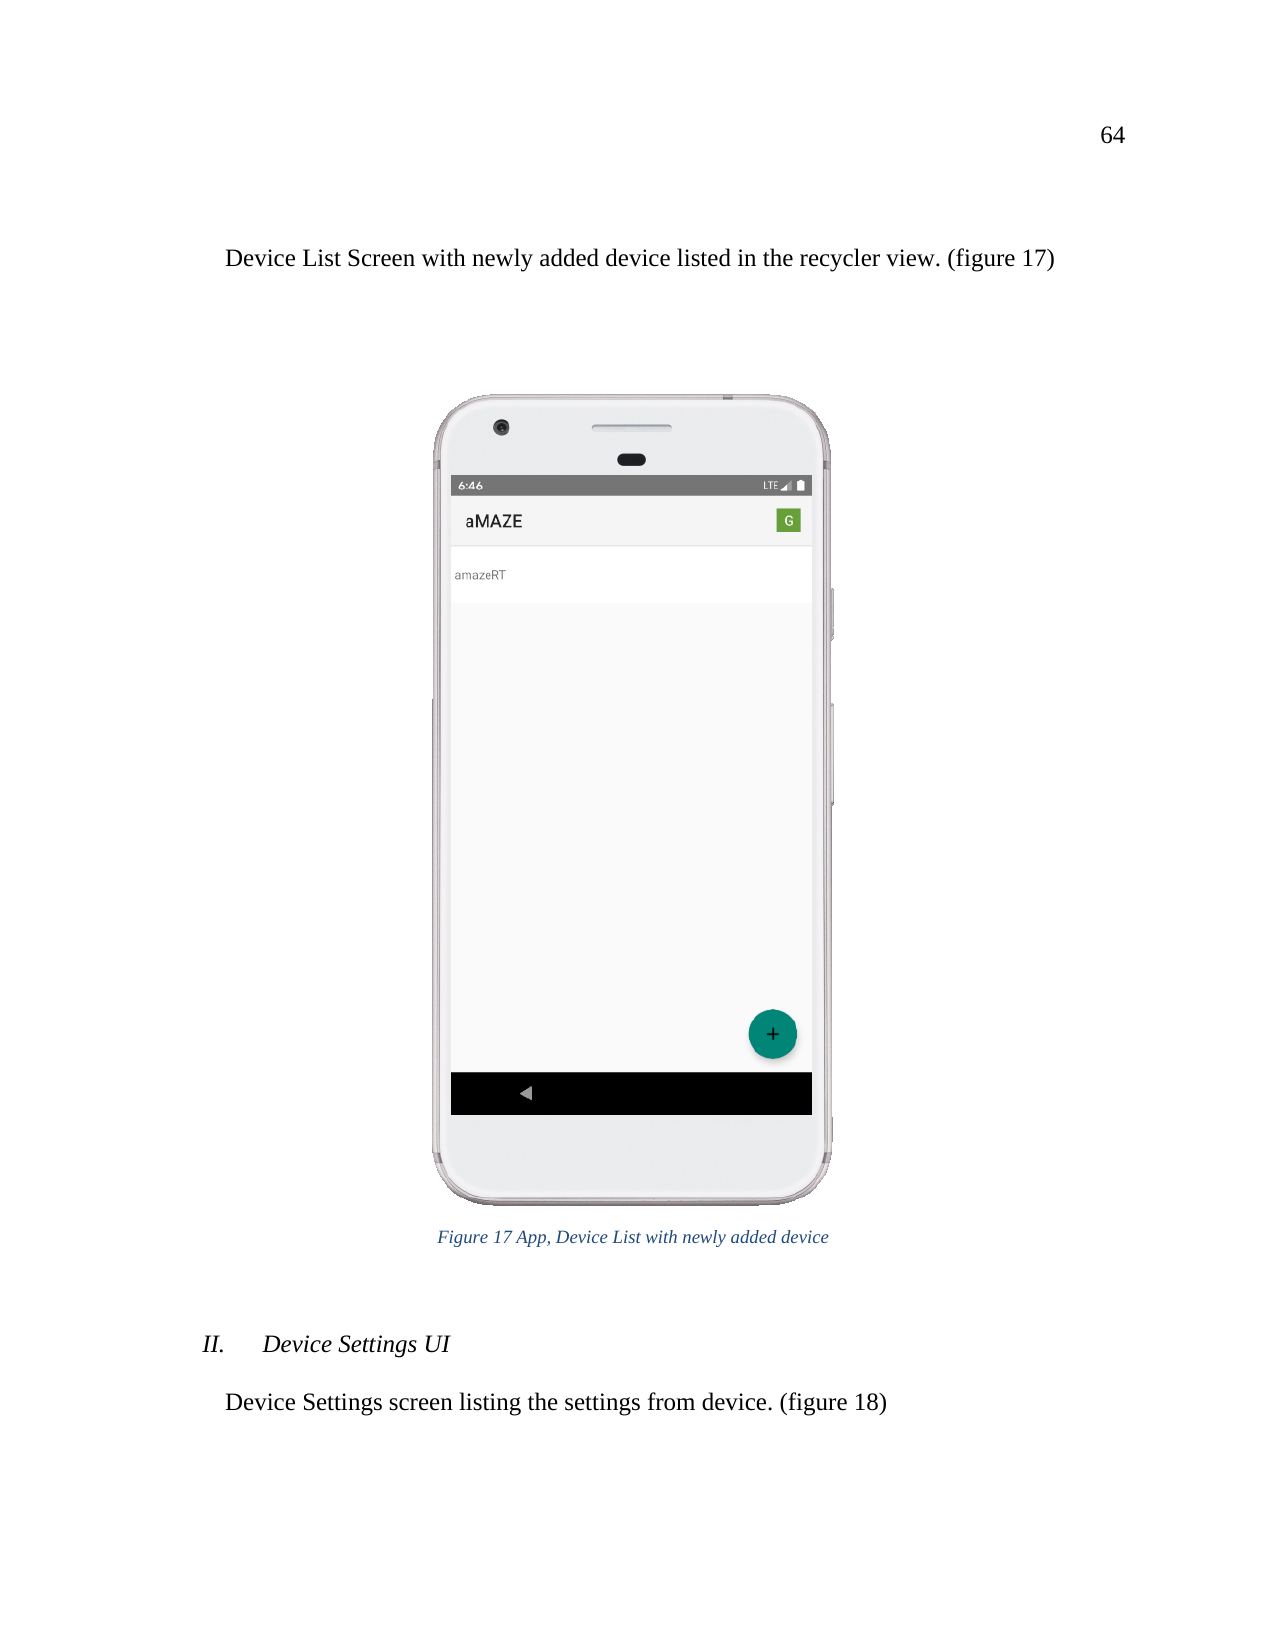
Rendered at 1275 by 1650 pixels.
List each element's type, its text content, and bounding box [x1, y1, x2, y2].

text Device Settings UI [225, 1306, 1125, 1364]
picture [427, 390, 835, 1217]
text Device List Screen with newly added device listed in the recycler view. (figure 17) [225, 220, 1125, 278]
text Device Settings screen listing the settings from device. (figure 18) [225, 1364, 1125, 1422]
